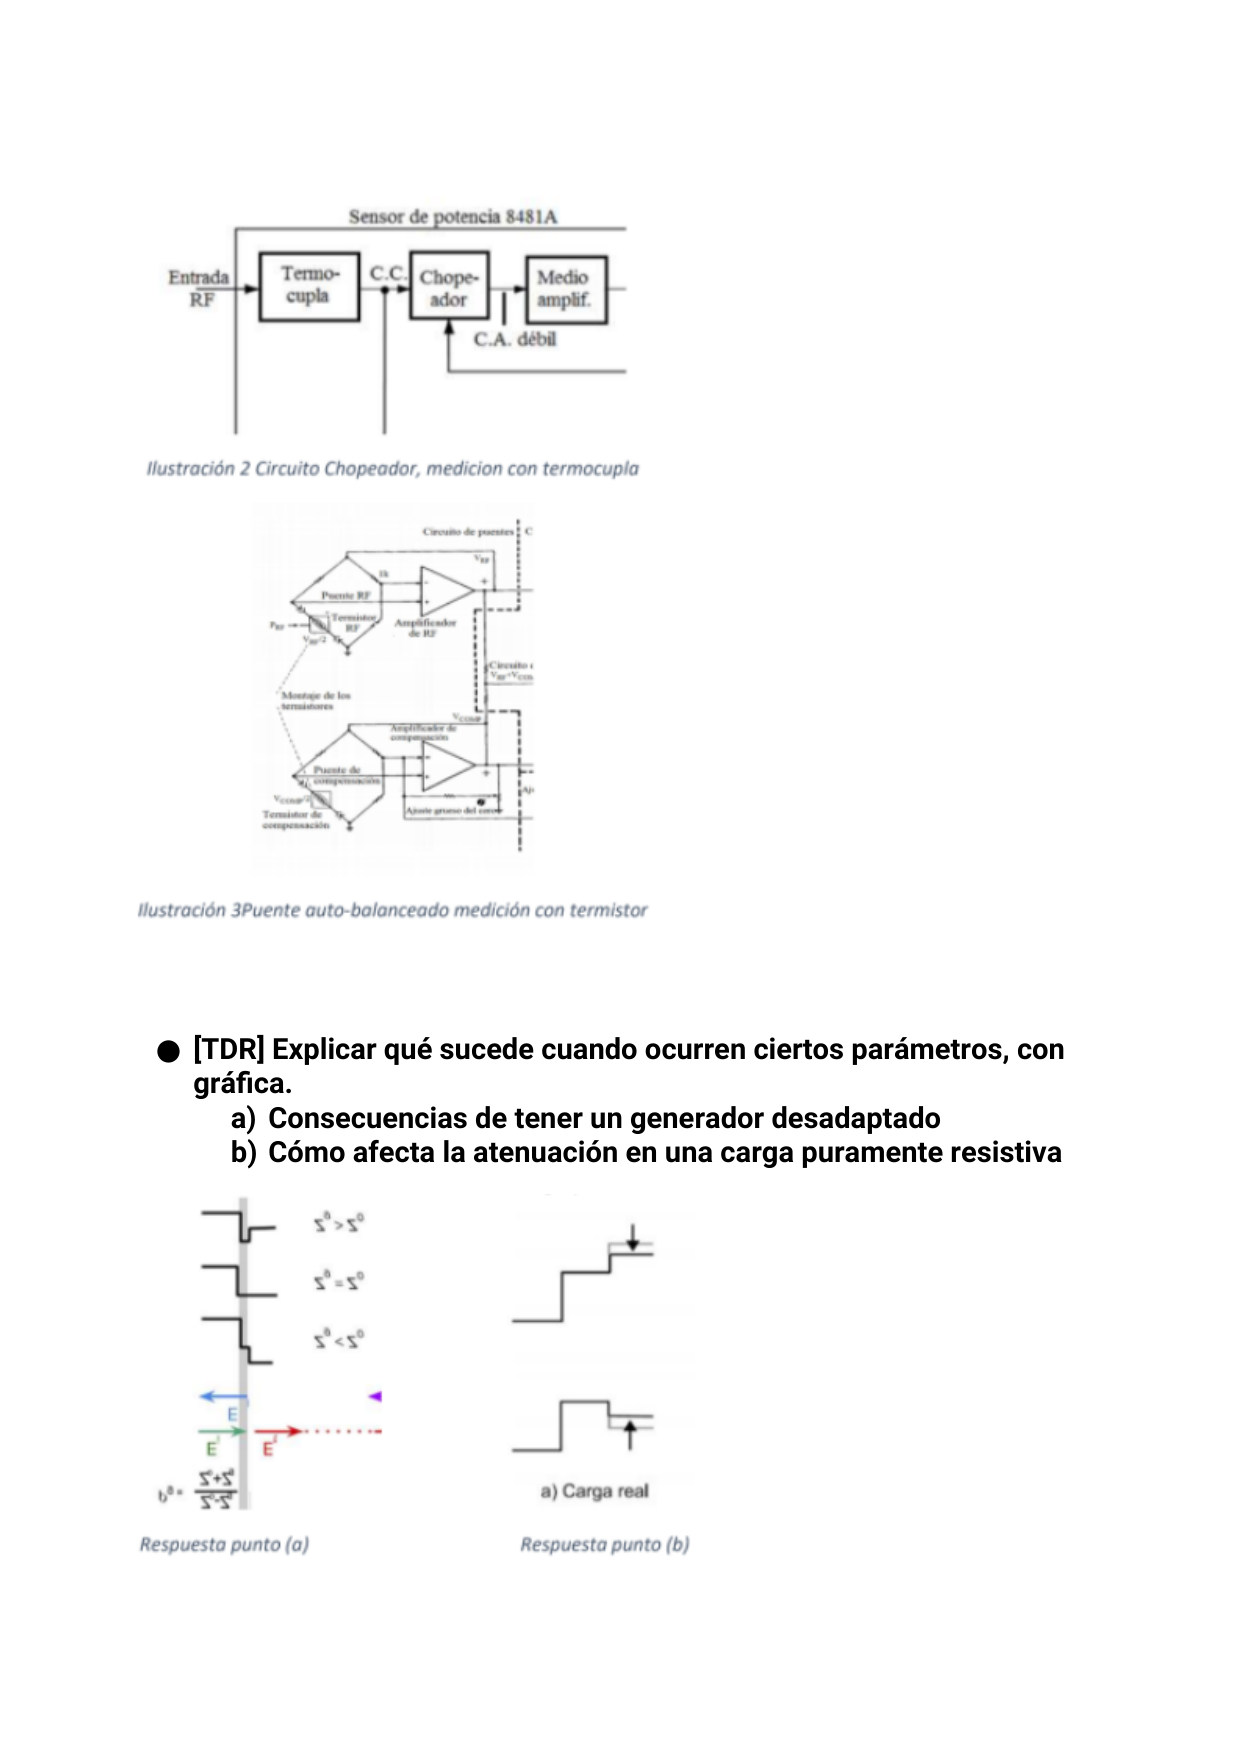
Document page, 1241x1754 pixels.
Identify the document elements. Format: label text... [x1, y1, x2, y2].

picture [118, 150, 714, 949]
list Cómo afecta la atenuación en una carga puramente resistiva [231, 1135, 1139, 1169]
list Consecuencias de tener un generador desadaptado [231, 1101, 1139, 1135]
list [TDR] Explicar qué sucede cuando ocurren ciertos parámetros, con gráfica. [156, 1033, 1139, 1101]
picture [118, 1194, 726, 1570]
